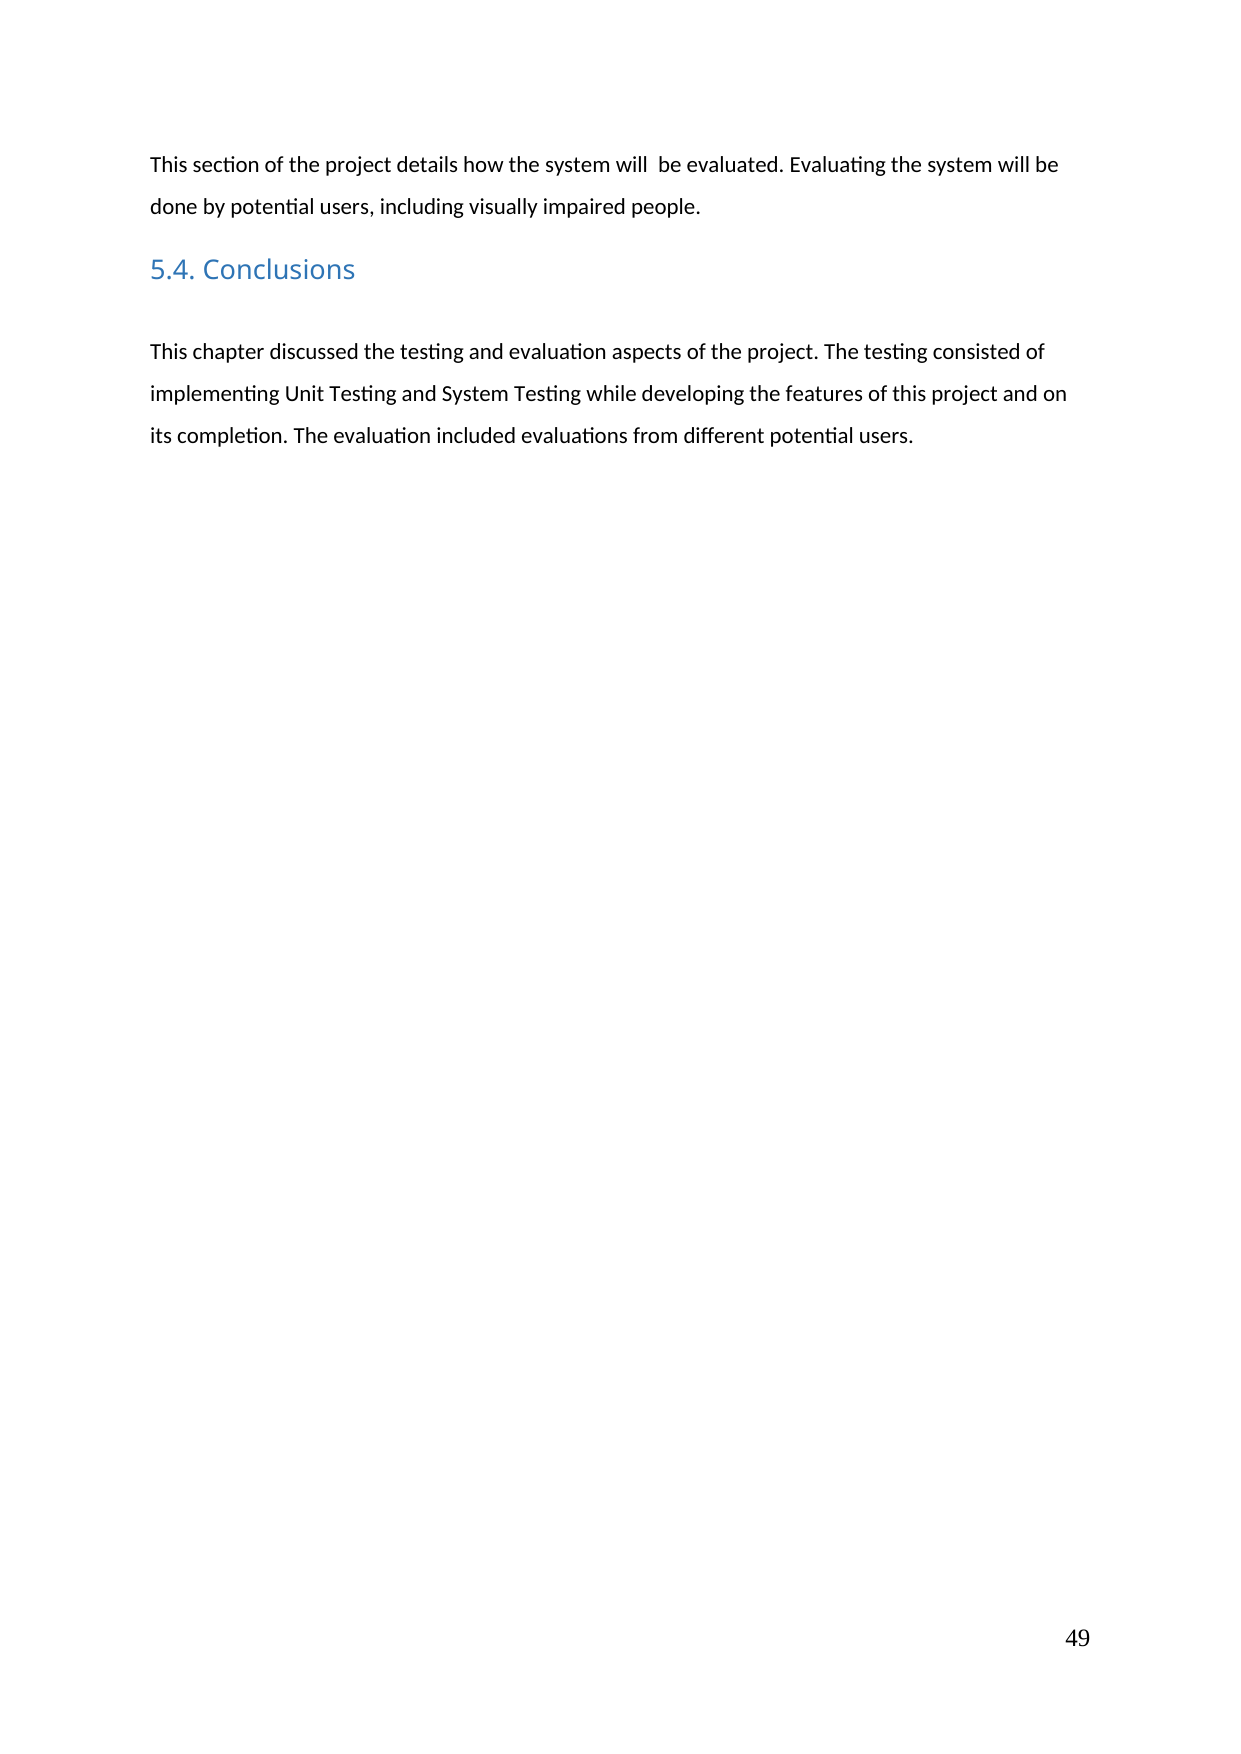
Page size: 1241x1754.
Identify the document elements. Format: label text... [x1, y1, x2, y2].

text This section of the project details how the system will be evaluated. Evaluating the system will be done by potential users, including visually impaired people. [150, 150, 1090, 220]
subtitle 5.4. Conclusions [150, 251, 1090, 287]
text This chapter discussed the testing and evaluation aspects of the project. The testing consisted of implementing Unit Testing and System Testing while developing the features of this project and on its completion. The evaluation included evaluations from different potential users. [150, 337, 1090, 449]
